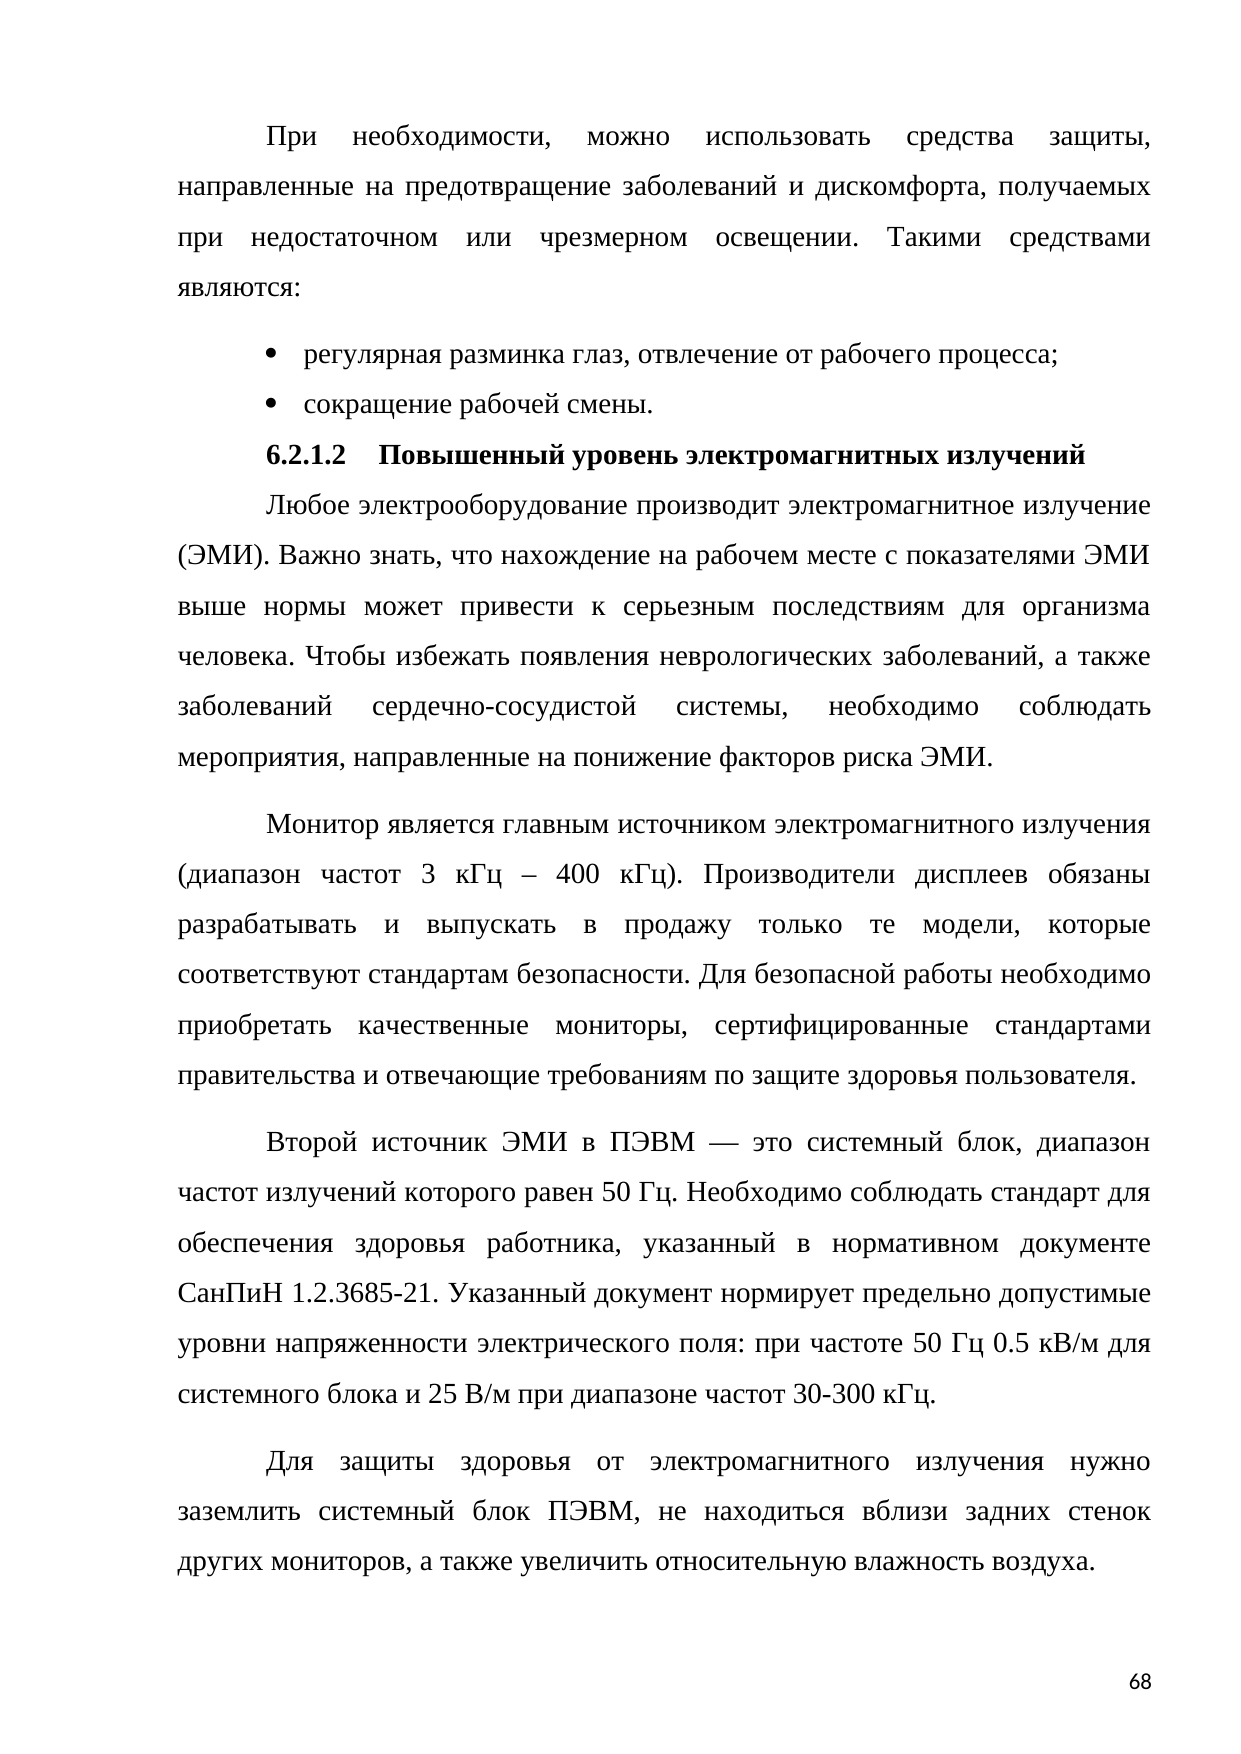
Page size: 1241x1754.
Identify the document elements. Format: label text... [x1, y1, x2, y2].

text При необходимости, можно использовать средства защиты, направленные на предотвращение заболеваний и дискомфорта, получаемых при недостаточном или чрезмерном освещении. Такими средствами являются: [177, 118, 1152, 303]
list Повышенный уровень электромагнитных излучений [266, 437, 1152, 470]
text Монитор является главным источником электромагнитного излучения (диапазон частот 3 кГц – 400 кГц). Производители дисплеев обязаны разрабатывать и выпускать в продажу только те модели, которые соответствуют стандартам безопасности. Для безопасной работы необходимо приобретать качественные мониторы, сертифицированные стандартами правительства и отвечающие требованиям по защите здоровья пользователя. [177, 806, 1152, 1091]
list регулярная разминка глаз, отвлечение от рабочего процесса; [266, 336, 1152, 370]
text Для защиты здоровья от электромагнитного излучения нужно заземлить системный блок ПЭВМ, не находиться вблизи задних стенок других мониторов, а также увеличить относительную влажность воздуха. [177, 1443, 1152, 1577]
text Любое электрооборудование производит электромагнитное излучение (ЭМИ). Важно знать, что нахождение на рабочем месте с показателями ЭМИ выше нормы может привести к серьезным последствиям для организма человека. Чтобы избежать появления неврологических заболеваний, а также заболеваний сердечно-сосудистой системы, необходимо соблюдать мероприятия, направленные на понижение факторов риска ЭМИ. [177, 487, 1152, 772]
text Второй источник ЭМИ в ПЭВМ — это системный блок, диапазон частот излучений которого равен 50 Гц. Необходимо соблюдать стандарт для обеспечения здоровья работника, указанный в нормативном документе СанПиН 1.2.3685-21. Указанный документ нормирует предельно допустимые уровни напряженности электрического поля: при частоте 50 Гц 0.5 кВ/м для системного блока и 25 В/м при диапазоне частот 30-300 кГц. [177, 1124, 1152, 1409]
list сокращение рабочей смены. [266, 386, 1152, 420]
